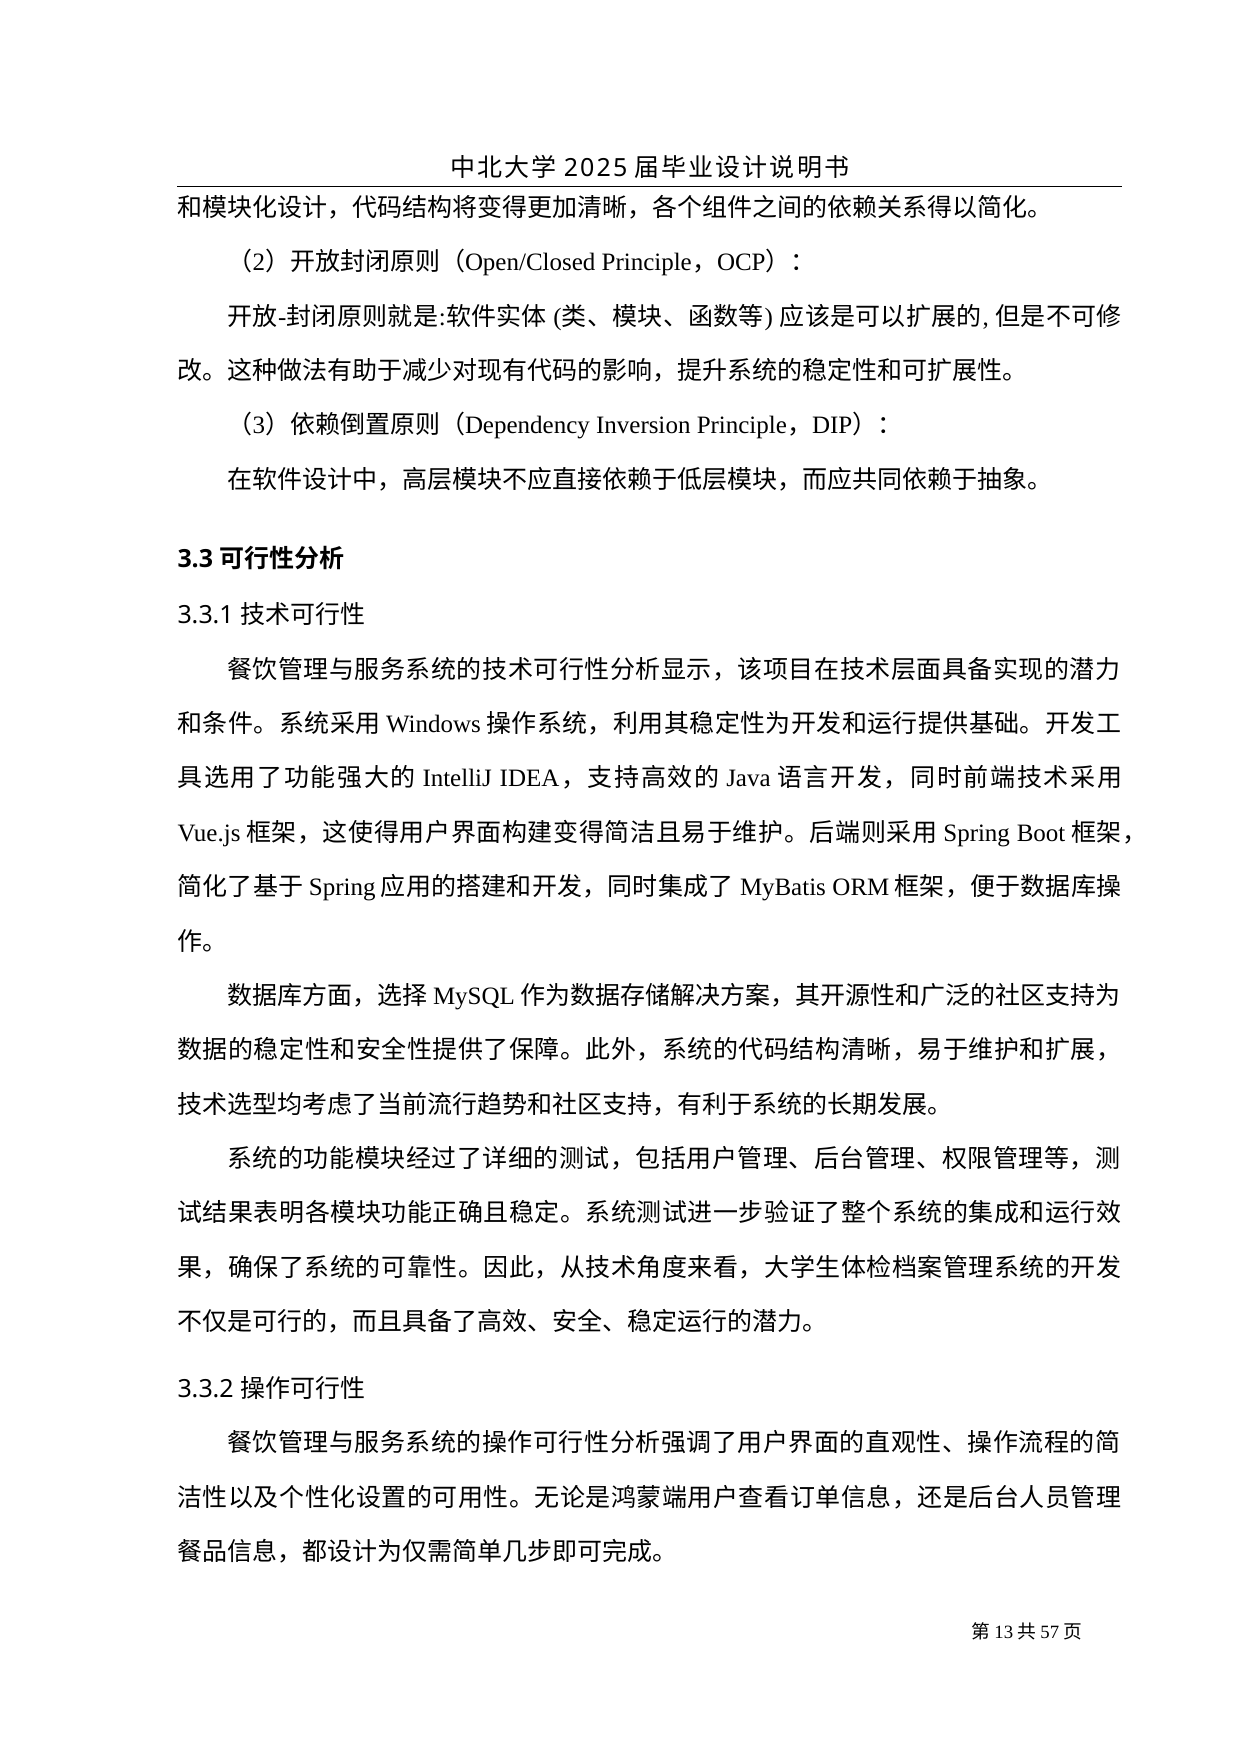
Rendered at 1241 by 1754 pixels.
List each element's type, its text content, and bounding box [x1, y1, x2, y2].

text 餐饮管理与服务系统的操作可行性分析强调了用户界面的直观性、操作流程的简洁性以及个性化设置的可用性。无论是鸿蒙端用户查看订单信息，还是后台人员管理餐品信息，都设计为仅需简单几步即可完成。 [177, 1423, 1122, 1568]
text 餐饮管理与服务系统的技术可行性分析显示，该项目在技术层面具备实现的潜力和条件。系统采用Windows操作系统，利用其稳定性为开发和运行提供基础。开发工具选用了功能强大的IntelliJ IDEA，支持高效的Java语言开发，同时前端技术采用Vue.js框架，这使得用户界面构建变得简洁且易于维护。后端则采用Spring Boot框架，简化了基于Spring应用的搭建和开发，同时集成了MyBatis ORM框架，便于数据库操作。 [177, 649, 1122, 957]
text 3.3 可行性分析 [177, 539, 1122, 575]
text 在软件设计中，高层模块不应直接依赖于低层模块，而应共同依赖于抽象。 [177, 459, 1122, 496]
text 系统的功能模块经过了详细的测试，包括用户管理、后台管理、权限管理等，测试结果表明各模块功能正确且稳定。系统测试进一步验证了整个系统的集成和运行效果，确保了系统的可靠性。因此，从技术角度来看，大学生体检档案管理系统的开发不仅是可行的，而且具备了高效、安全、稳定运行的潜力。 [177, 1138, 1122, 1338]
text （3）依赖倒置原则（Dependency Inversion Principle，DIP）： [177, 405, 1122, 441]
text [177, 187, 1122, 224]
subtitle 3.3.2 操作可行性 [177, 1368, 1122, 1405]
text 开放-封闭原则就是:软件实体 (类、模块、函数等) 应该是可以扩展的, 但是不可修改。这种做法有助于减少对现有代码的影响，提升系统的稳定性和可扩展性。 [177, 296, 1122, 387]
text （2）开放封闭原则（Open/Closed Principle，OCP）： [177, 242, 1122, 278]
subtitle 3.3.1 技术可行性 [177, 595, 1122, 631]
text 数据库方面，选择MySQL作为数据存储解决方案，其开源性和广泛的社区支持为数据的稳定性和安全性提供了保障。此外，系统的代码结构清晰，易于维护和扩展，技术选型均考虑了当前流行趋势和社区支持，有利于系统的长期发展。 [177, 975, 1122, 1120]
